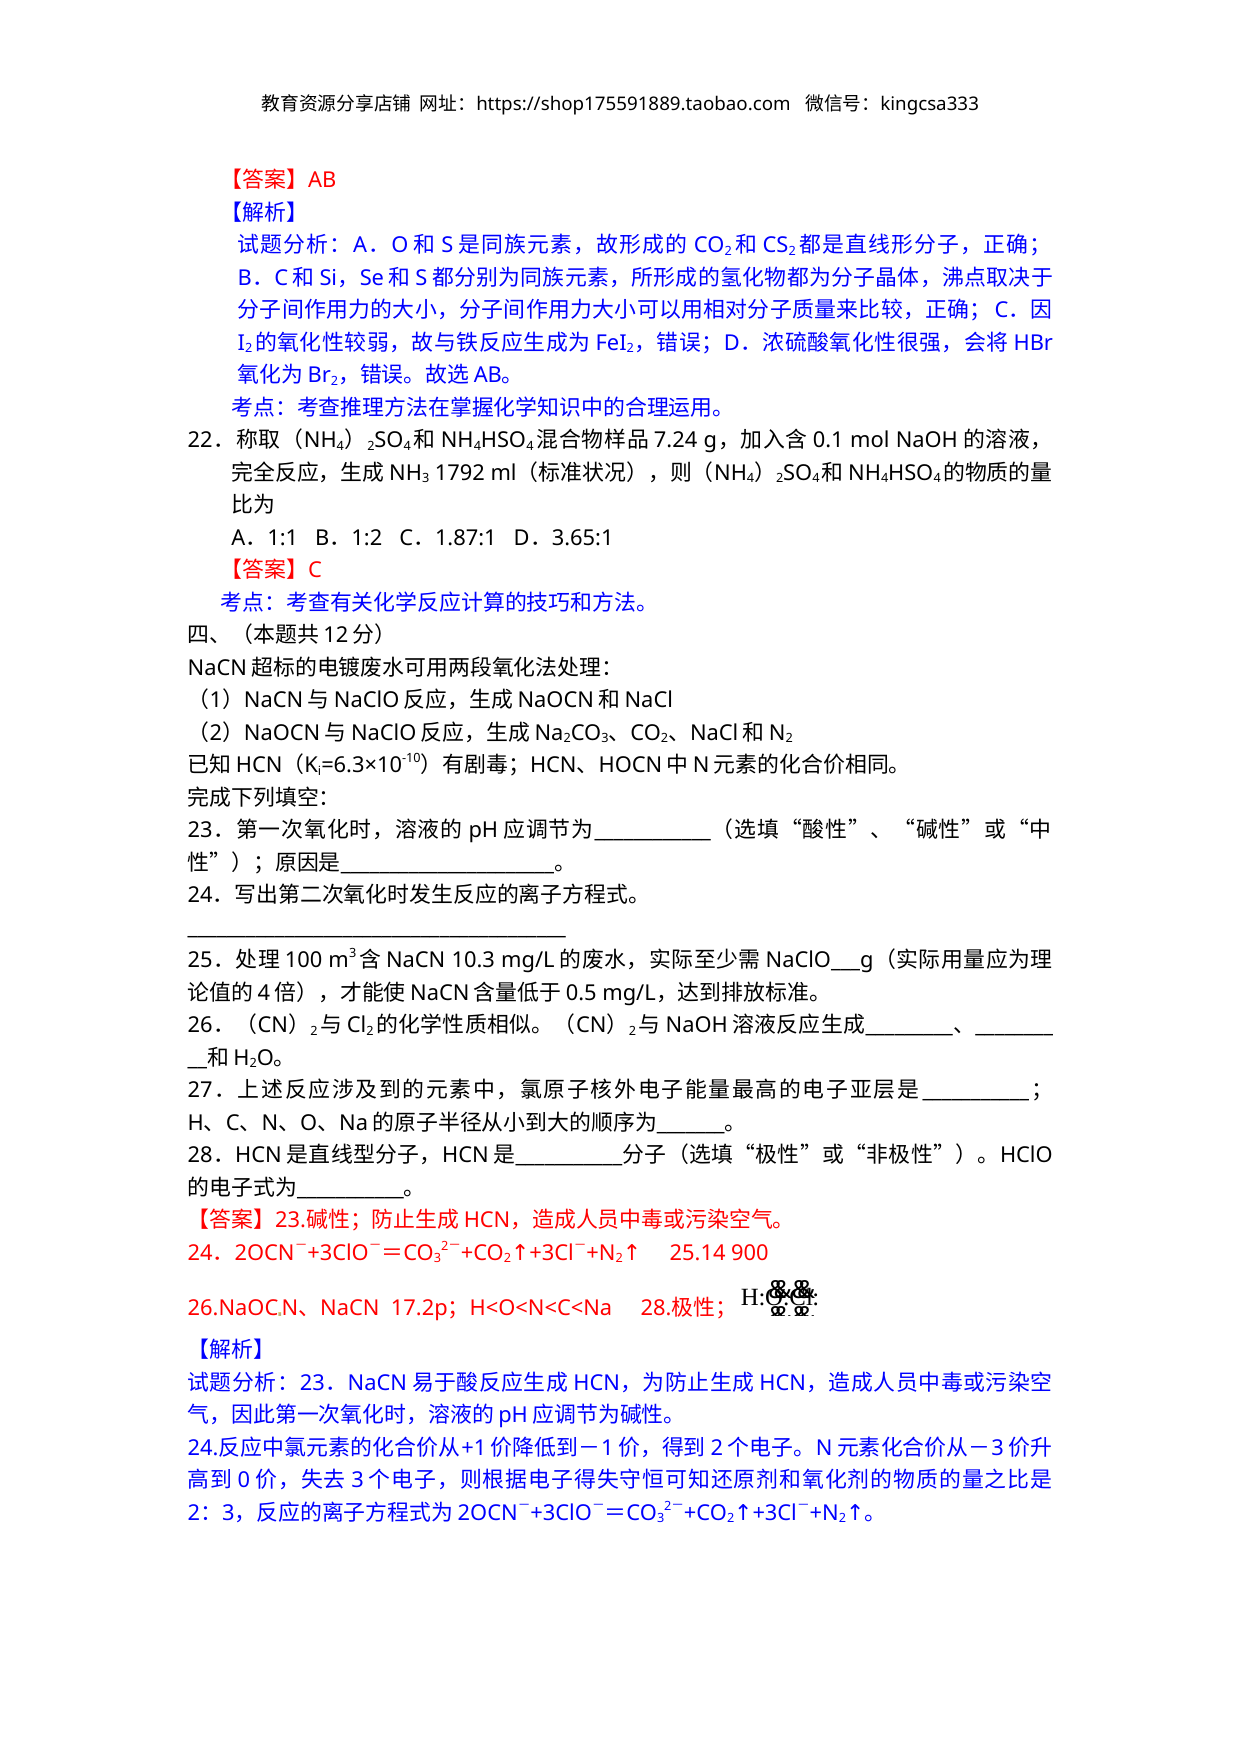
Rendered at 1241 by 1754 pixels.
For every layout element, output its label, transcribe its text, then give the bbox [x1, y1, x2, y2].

text 已知HCN（Ki=6.3×10-10）有剧毒；HCN、HOCN中N元素的化合价相同。 [187, 747, 1053, 779]
text 26.NaOCN、NaCN 17.2p；H<O<N<C<Na 28.极性； [187, 1267, 1053, 1332]
text 【答案】C [187, 552, 1053, 584]
text 23．第一次氧化时，溶液的pH应调节为____________（选填“酸性”、“碱性”或“中性”）；原因是______________________。 [187, 812, 1053, 877]
text 24.反应中氯元素的化合价从+1价降低到－1价，得到2个电子。N元素化合价从－3价升高到0价，失去3个电子，则根据电子得失守恒可知还原剂和氧化剂的物质的量之比是2：3，反应的离子方程式为2OCN－+3ClO－＝CO32－+CO2↑+3Cl－+N2↑。 [187, 1429, 1053, 1527]
text 试题分析：23．NaCN易于酸反应生成HCN，为防止生成HCN，造成人员中毒或污染空气，因此第一次氧化时，溶液的pH应调节为碱性。 [187, 1364, 1053, 1429]
text 完成下列填空： [187, 779, 1053, 812]
text 四、（本题共12分） [187, 617, 1053, 649]
text 27．上述反应涉及到的元素中，氯原子核外电子能量最高的电子亚层是___________；H、C、N、O、Na的原子半径从小到大的顺序为_______。 [187, 1072, 1053, 1137]
text 考点：考查有关化学反应计算的技巧和方法。 [187, 584, 1053, 617]
text （2）NaOCN与NaClO反应，生成Na2CO3、CO2、NaCl和N2 [187, 714, 1053, 747]
text A．1:1 B．1:2 C．1.87:1 D．3.65:1 [187, 519, 1053, 552]
text （1）NaCN与NaClO反应，生成NaOCN和NaCl [187, 682, 1053, 714]
text NaCN超标的电镀废水可用两段氧化法处理： [187, 649, 1053, 682]
text 28．HCN是直线型分子，HCN是___________分子（选填“极性”或“非极性”）。HClO的电子式为___________。 [187, 1137, 1053, 1202]
text 【答案】23.碱性；防止生成HCN，造成人员中毒或污染空气。 [187, 1202, 1053, 1234]
text 24．写出第二次氧化时发生反应的离子方程式。 [187, 877, 1053, 909]
text 【解析】 [187, 1332, 1053, 1364]
text 【解析】 [187, 194, 1053, 227]
text 26．（CN）2与Cl2的化学性质相似。（CN）2与NaOH溶液反应生成_________、__________和H2O。 [187, 1007, 1053, 1072]
text 24．2OCN－+3ClO－＝CO32－+CO2↑+3Cl－+N2↑ 25.14 900 [187, 1234, 1053, 1267]
text 22．称取（NH4）2SO4和NH4HSO4混合物样品7.24 g，加入含0.1 mol NaOH的溶液，完全反应，生成NH3 1792 ml（标准状况），则（NH4）2SO4和NH4HSO4的物质的量比为 [187, 422, 1053, 519]
text 考点：考查推理方法在掌握化学知识中的合理运用。 [187, 389, 1053, 422]
text 试题分析：A．O和S是同族元素，故形成的CO2和CS2都是直线形分子，正确；B．C和Si，Se和S都分别为同族元素，所形成的氢化物都为分子晶体，沸点取决于分子间作用力的大小，分子间作用力大小可以用相对分子质量来比较，正确；C．因I2的氧化性较弱，故与铁反应生成为FeI2，错误；D．浓硫酸氧化性很强，会将HBr氧化为Br2，错误。故选AB。 [237, 227, 1053, 389]
text _______________________________________ [187, 909, 1053, 942]
text 25．处理100 m3含NaCN 10.3 mg/L的废水，实际至少需NaClO___g（实际用量应为理论值的4倍），才能使NaCN含量低于0.5 mg/L，达到排放标准。 [187, 942, 1053, 1007]
text 【答案】AB [187, 162, 1053, 194]
